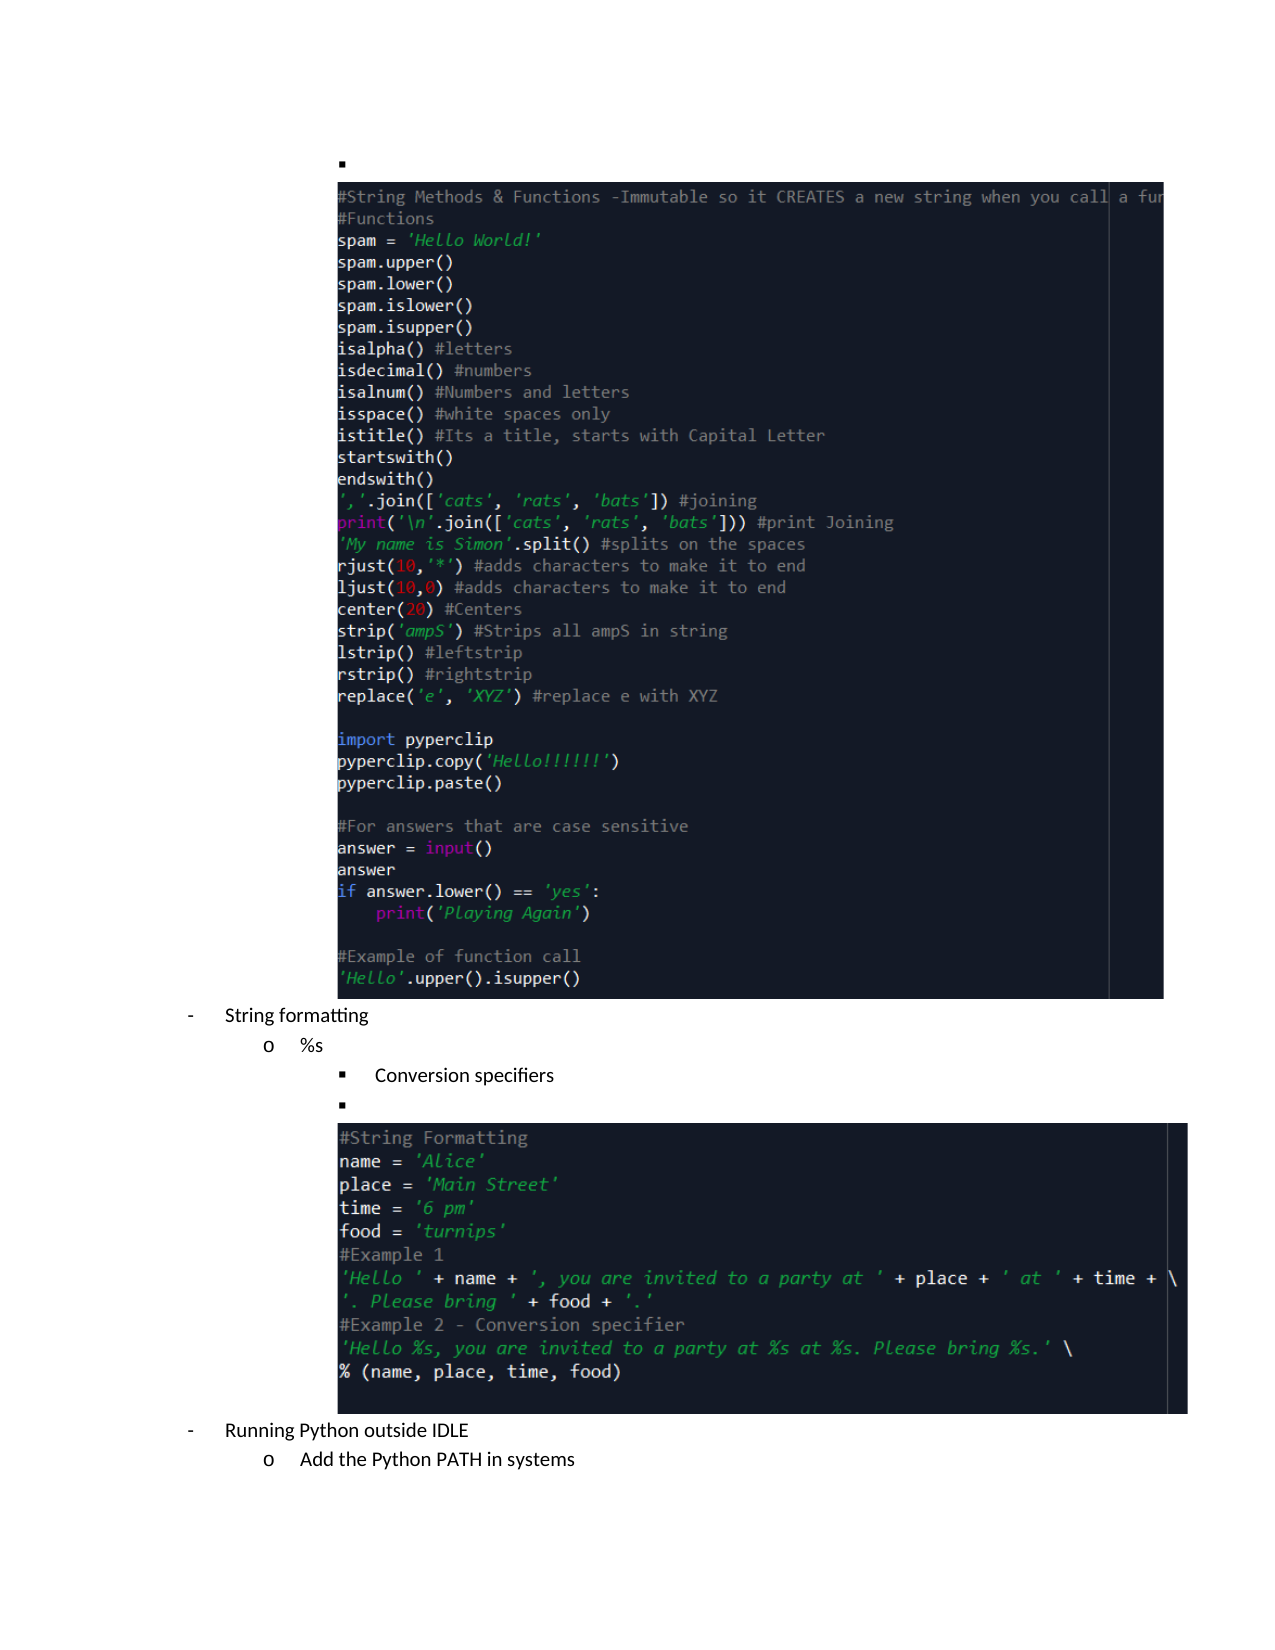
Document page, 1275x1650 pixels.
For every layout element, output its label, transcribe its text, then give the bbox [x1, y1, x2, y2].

picture [337, 1123, 1188, 1414]
list String formatting [187, 1003, 1125, 1028]
list Running Python outside IDLE [187, 1417, 1125, 1443]
picture [337, 182, 1164, 999]
list Conversion specifiers [337, 1062, 1125, 1088]
list Add the Python PATH in systems [262, 1446, 1125, 1473]
list %s [262, 1032, 1125, 1058]
